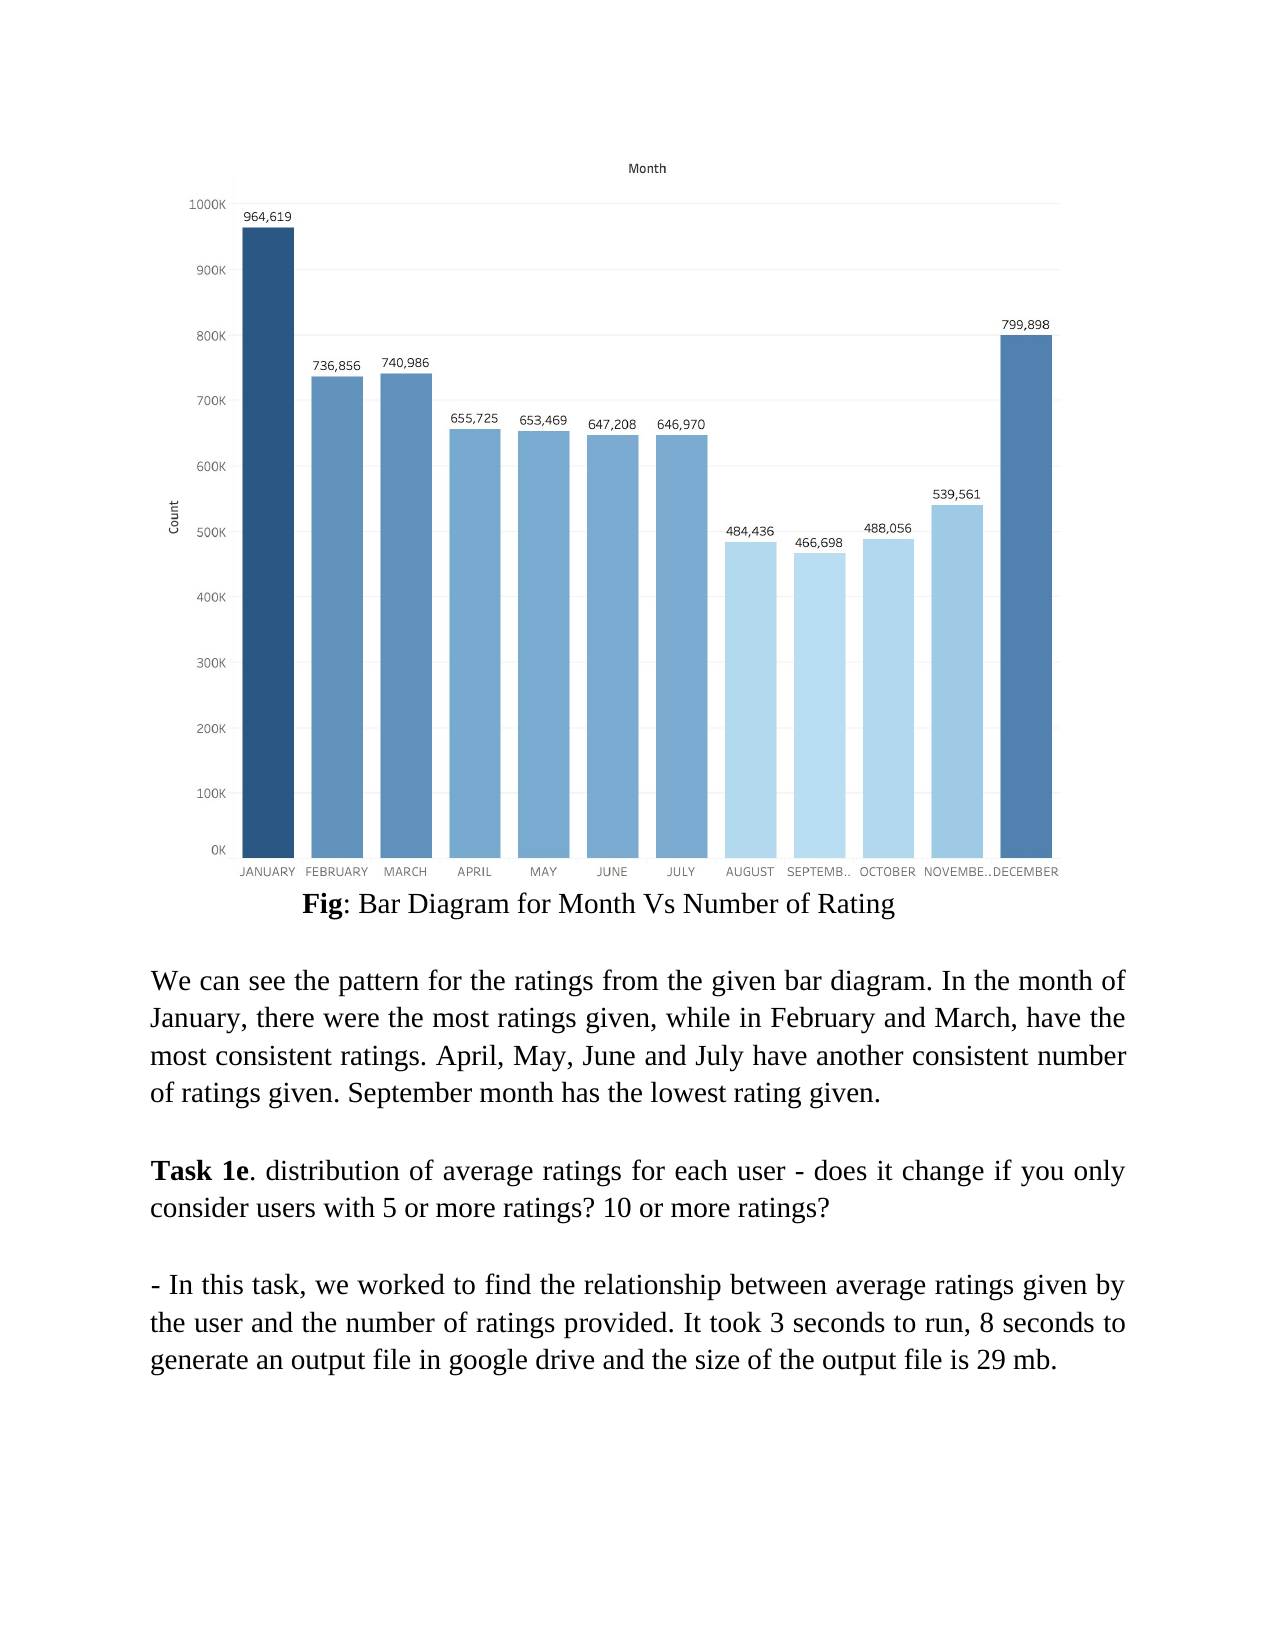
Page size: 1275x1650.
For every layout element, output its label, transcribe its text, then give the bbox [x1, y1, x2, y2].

text - In this task, we worked to find the relationship between average ratings given by the user and the number of ratings provided. It took 3 seconds to run, 8 seconds to generate an output file in google drive and the size of the output file is 29 mb. [150, 1267, 1127, 1376]
text Fig: Bar Diagram for Month Vs Number of Rating [301, 886, 1127, 919]
picture [158, 152, 1134, 884]
text Task 1e. distribution of average ratings for each user - does it change if you only consider users with 5 or more ratings? 10 or more ratings? [150, 1153, 1127, 1224]
text We can see the pattern for the ratings from the given bar diagram. In the month of January, there were the most ratings given, while in February and March, have the most consistent ratings. April, May, June and July have another consistent number of ratings given. September month has the lowest rating given. [150, 963, 1127, 1109]
